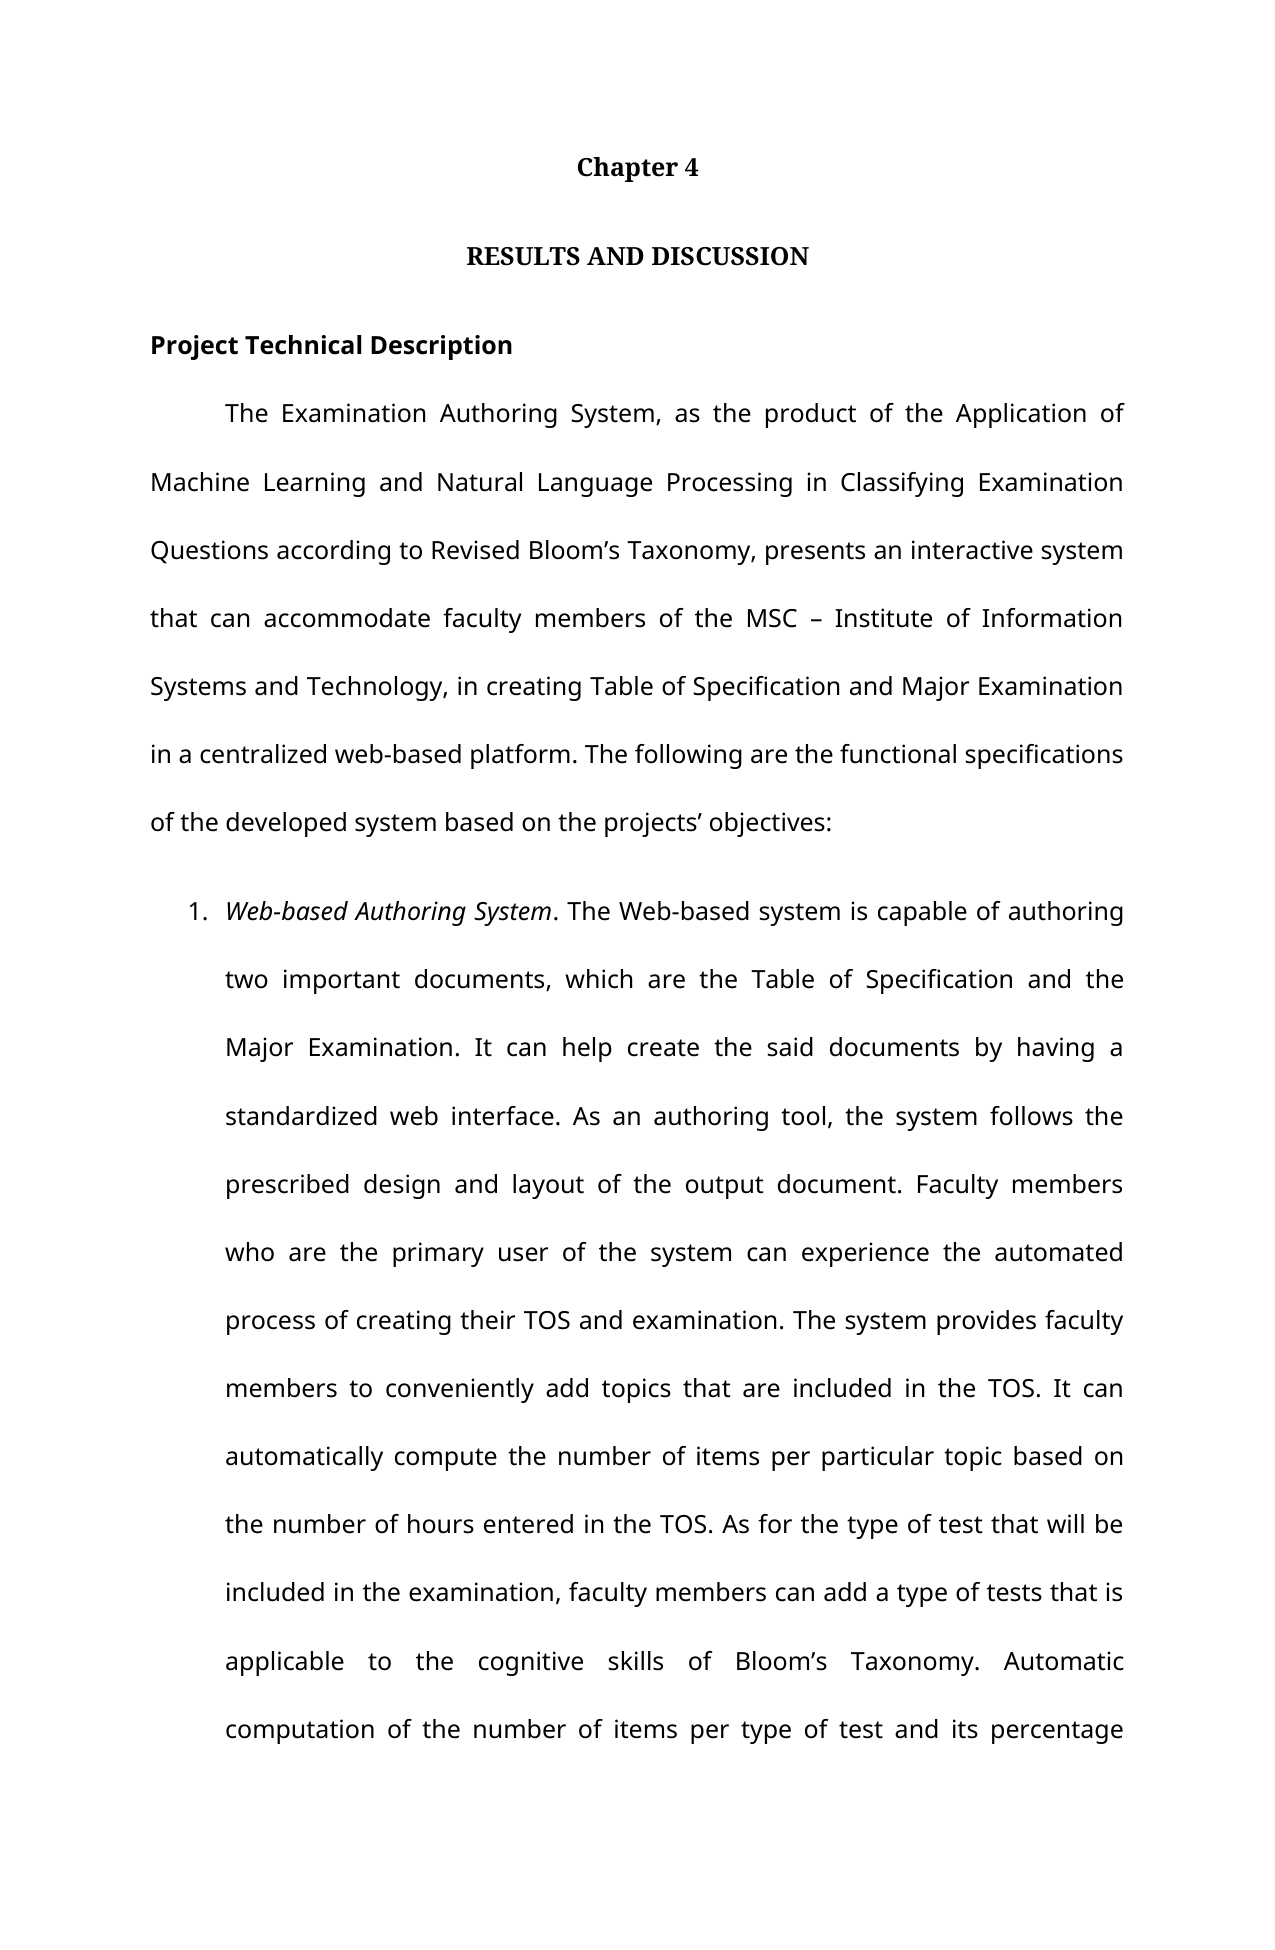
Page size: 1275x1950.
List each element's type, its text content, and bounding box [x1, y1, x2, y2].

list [187, 894, 1125, 1745]
text The Examination Authoring System, as the product of the Application of Machine Learning and Natural Language Processing in Classifying Examination Questions according to Revised Bloom’s Taxonomy, presents an interactive system that can accommodate faculty members of the MSC – Institute of Information Systems and Technology, in creating Table of Specification and Major Examination in a centralized web-based platform. The following are the functional specifications of the developed system based on the projects’ objectives: [150, 396, 1125, 839]
text Chapter 4 [150, 150, 1125, 184]
text RESULTS AND DISCUSSION [150, 239, 1125, 273]
text Project Technical Description [150, 328, 1125, 362]
